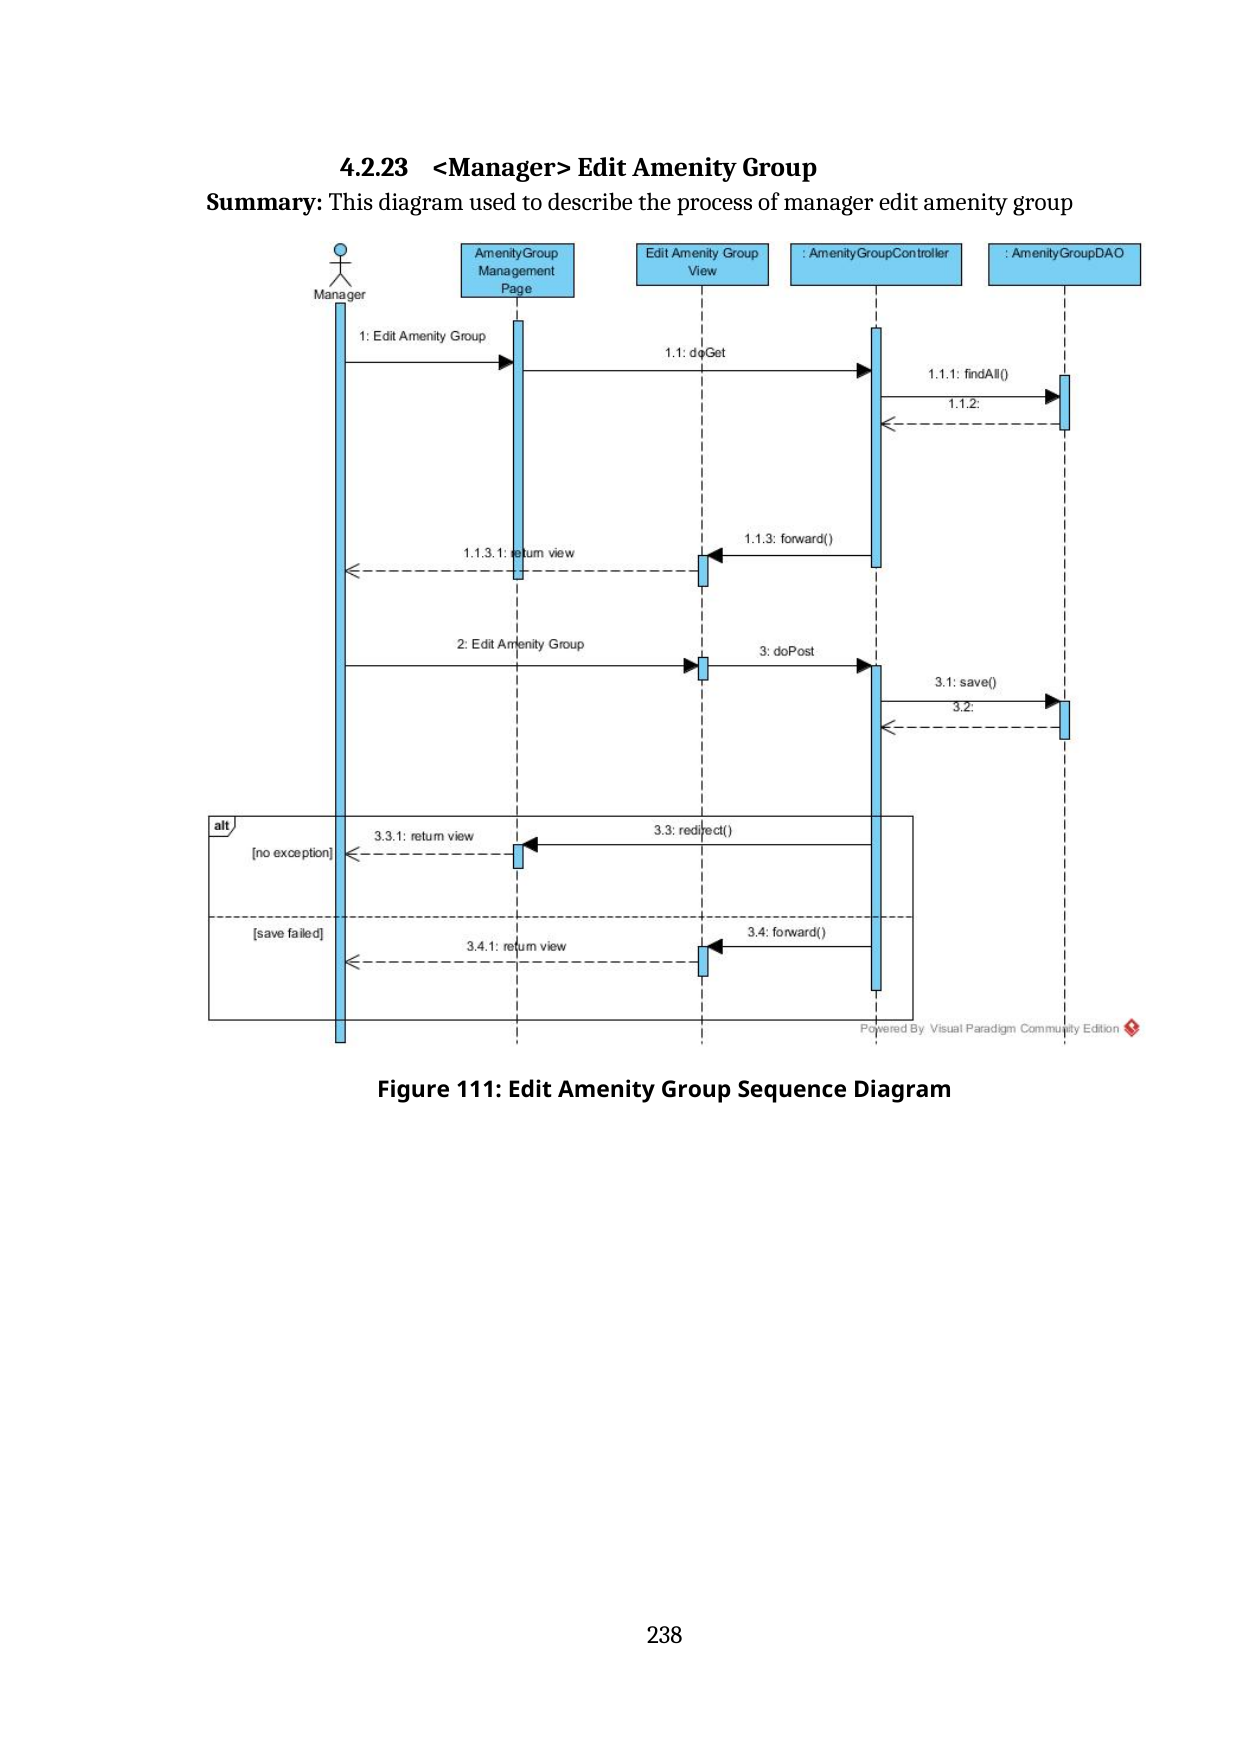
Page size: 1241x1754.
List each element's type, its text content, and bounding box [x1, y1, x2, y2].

picture [206, 241, 1146, 1048]
subtitle <Manager> Edit Amenity Group [340, 152, 1122, 183]
text Summary: This diagram used to describe the process of manager edit amenity group [207, 188, 1122, 216]
